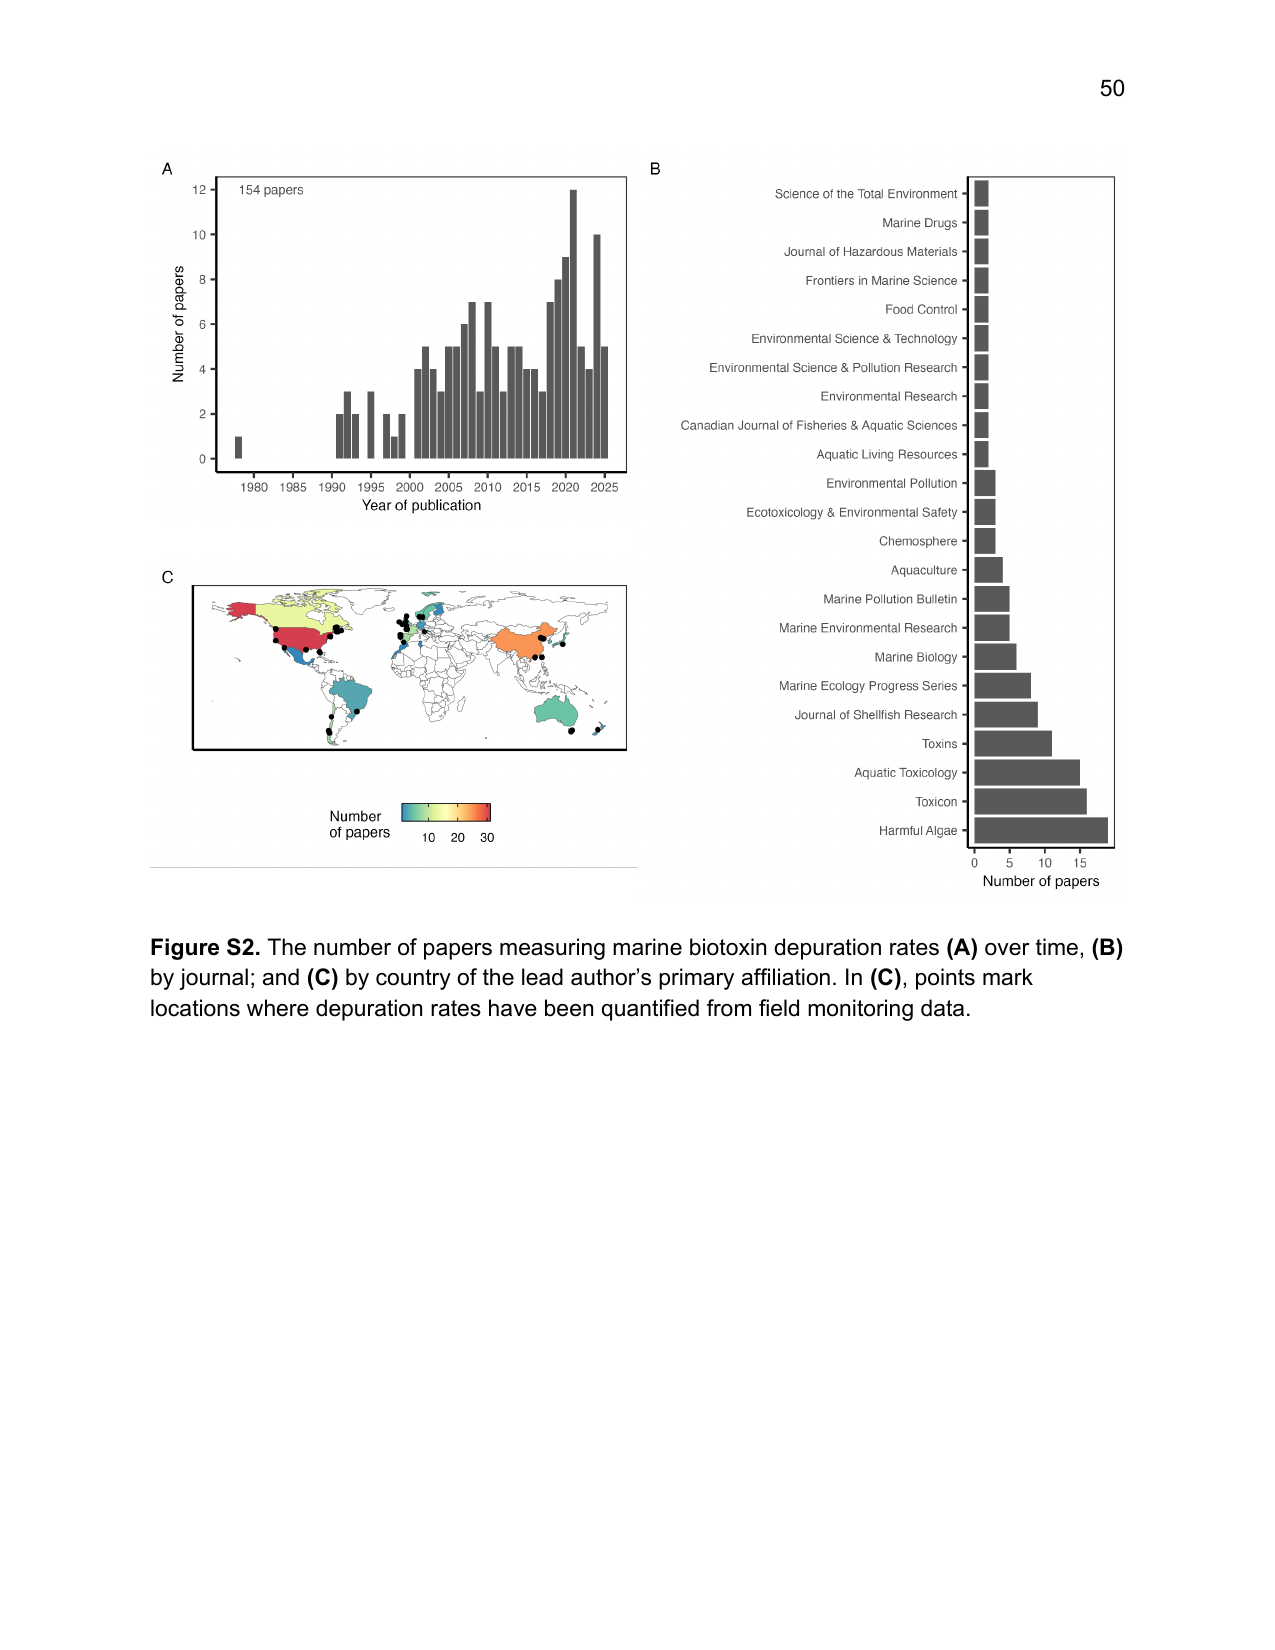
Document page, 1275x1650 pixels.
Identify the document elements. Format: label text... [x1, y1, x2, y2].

text Figure S2. The number of papers measuring marine biotoxin depuration rates (A) over time, (B) by journal; and (C) by country of the lead author’s primary affiliation. In (C), points mark locations where depuration rates have been quantified from field monitoring data. [150, 934, 1125, 1021]
picture [150, 150, 1125, 900]
